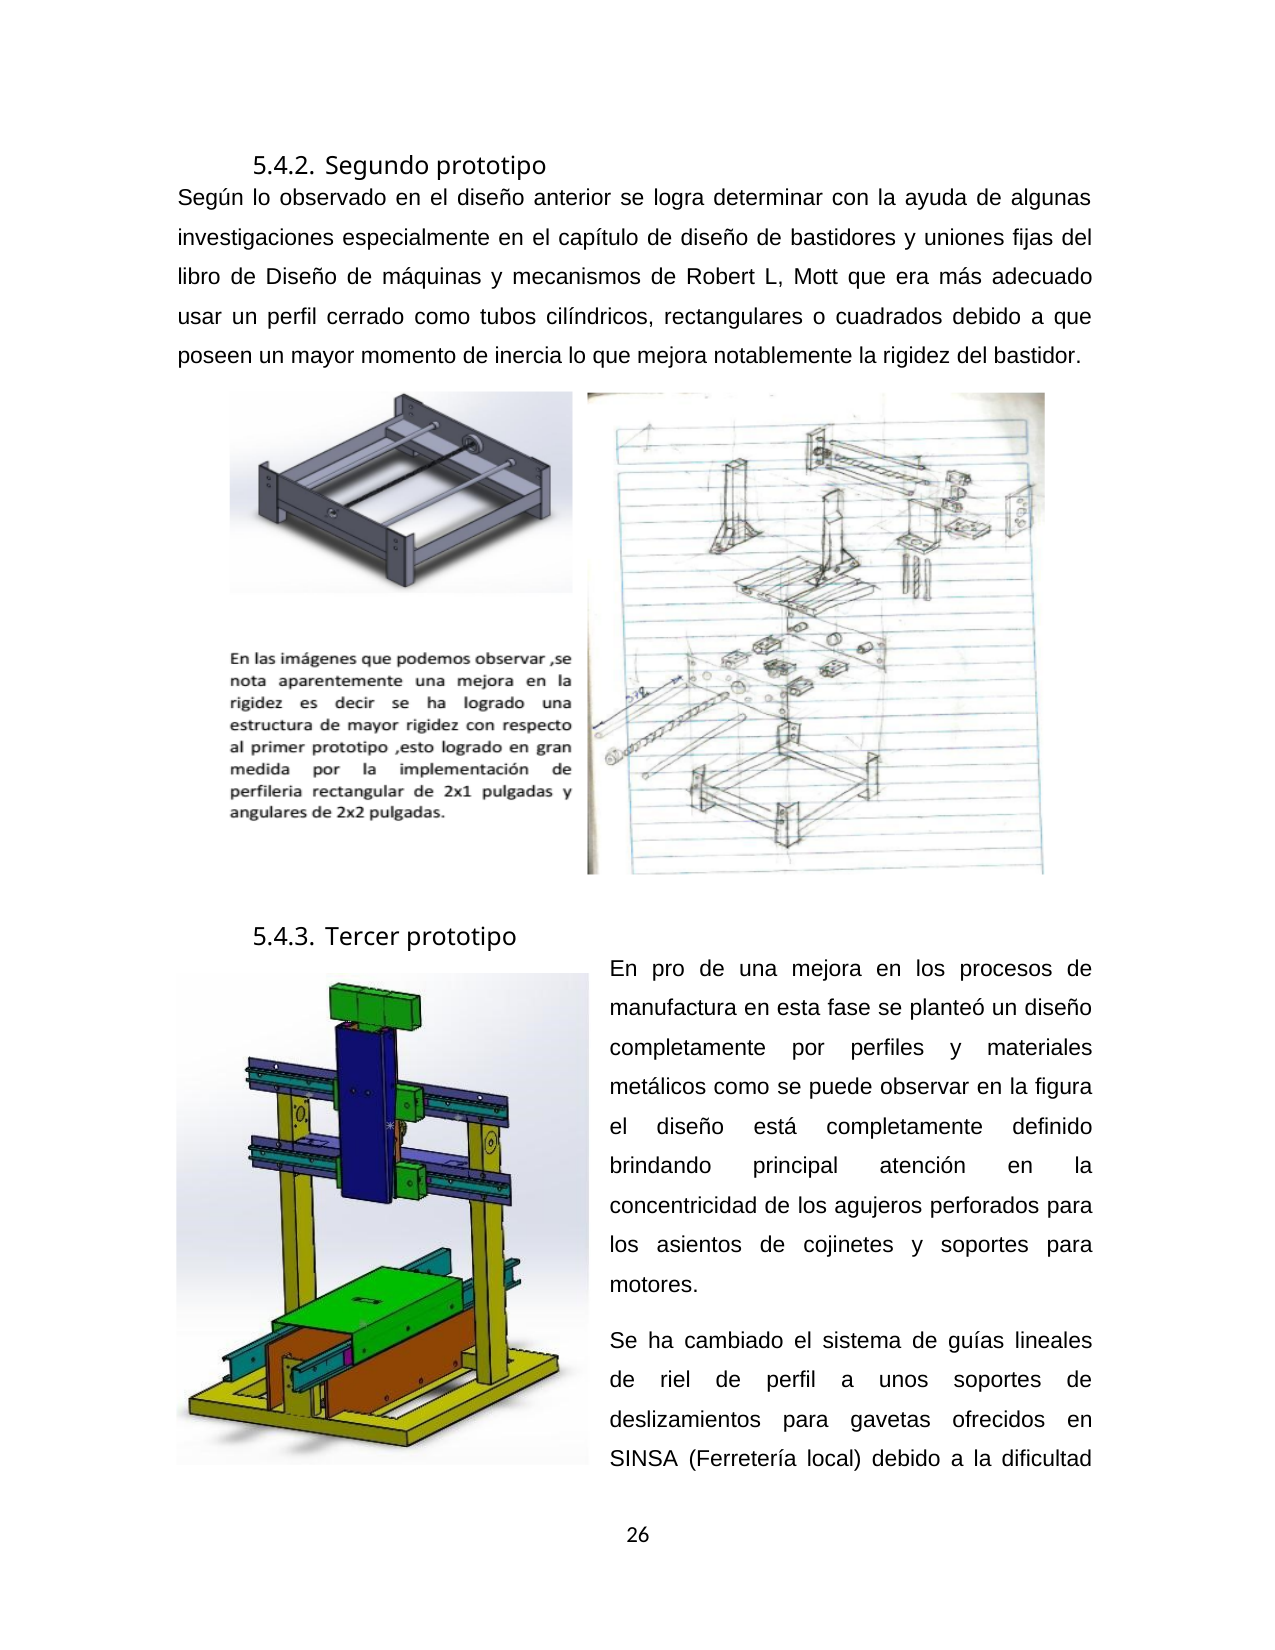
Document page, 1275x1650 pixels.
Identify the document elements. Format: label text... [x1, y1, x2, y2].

picture [176, 973, 591, 1472]
picture [215, 380, 1060, 899]
subtitle Segundo prototipo [252, 148, 1098, 182]
text En pro de una mejora en los procesos de manufactura en esta fase se planteó un diseño completamente por perfiles y materiales metálicos como se puede observar en la figura el diseño está completamente definido brindando principal atención en la concentricidad de los agujeros perforados para los asientos de cojinetes y soportes para motores. [177, 955, 1093, 1297]
text Según lo observado en el diseño anterior se logra determinar con la ayuda de algunas investigaciones especialmente en el capítulo de diseño de bastidores y uniones fijas del libro de Diseño de máquinas y mecanismos de Robert L, Mott que era más adecuado usar un perfil cerrado como tubos cilíndricos, rectangulares o cuadrados debido a que poseen un mayor momento de inercia lo que mejora notablemente la rigidez del bastidor. [177, 184, 1093, 369]
